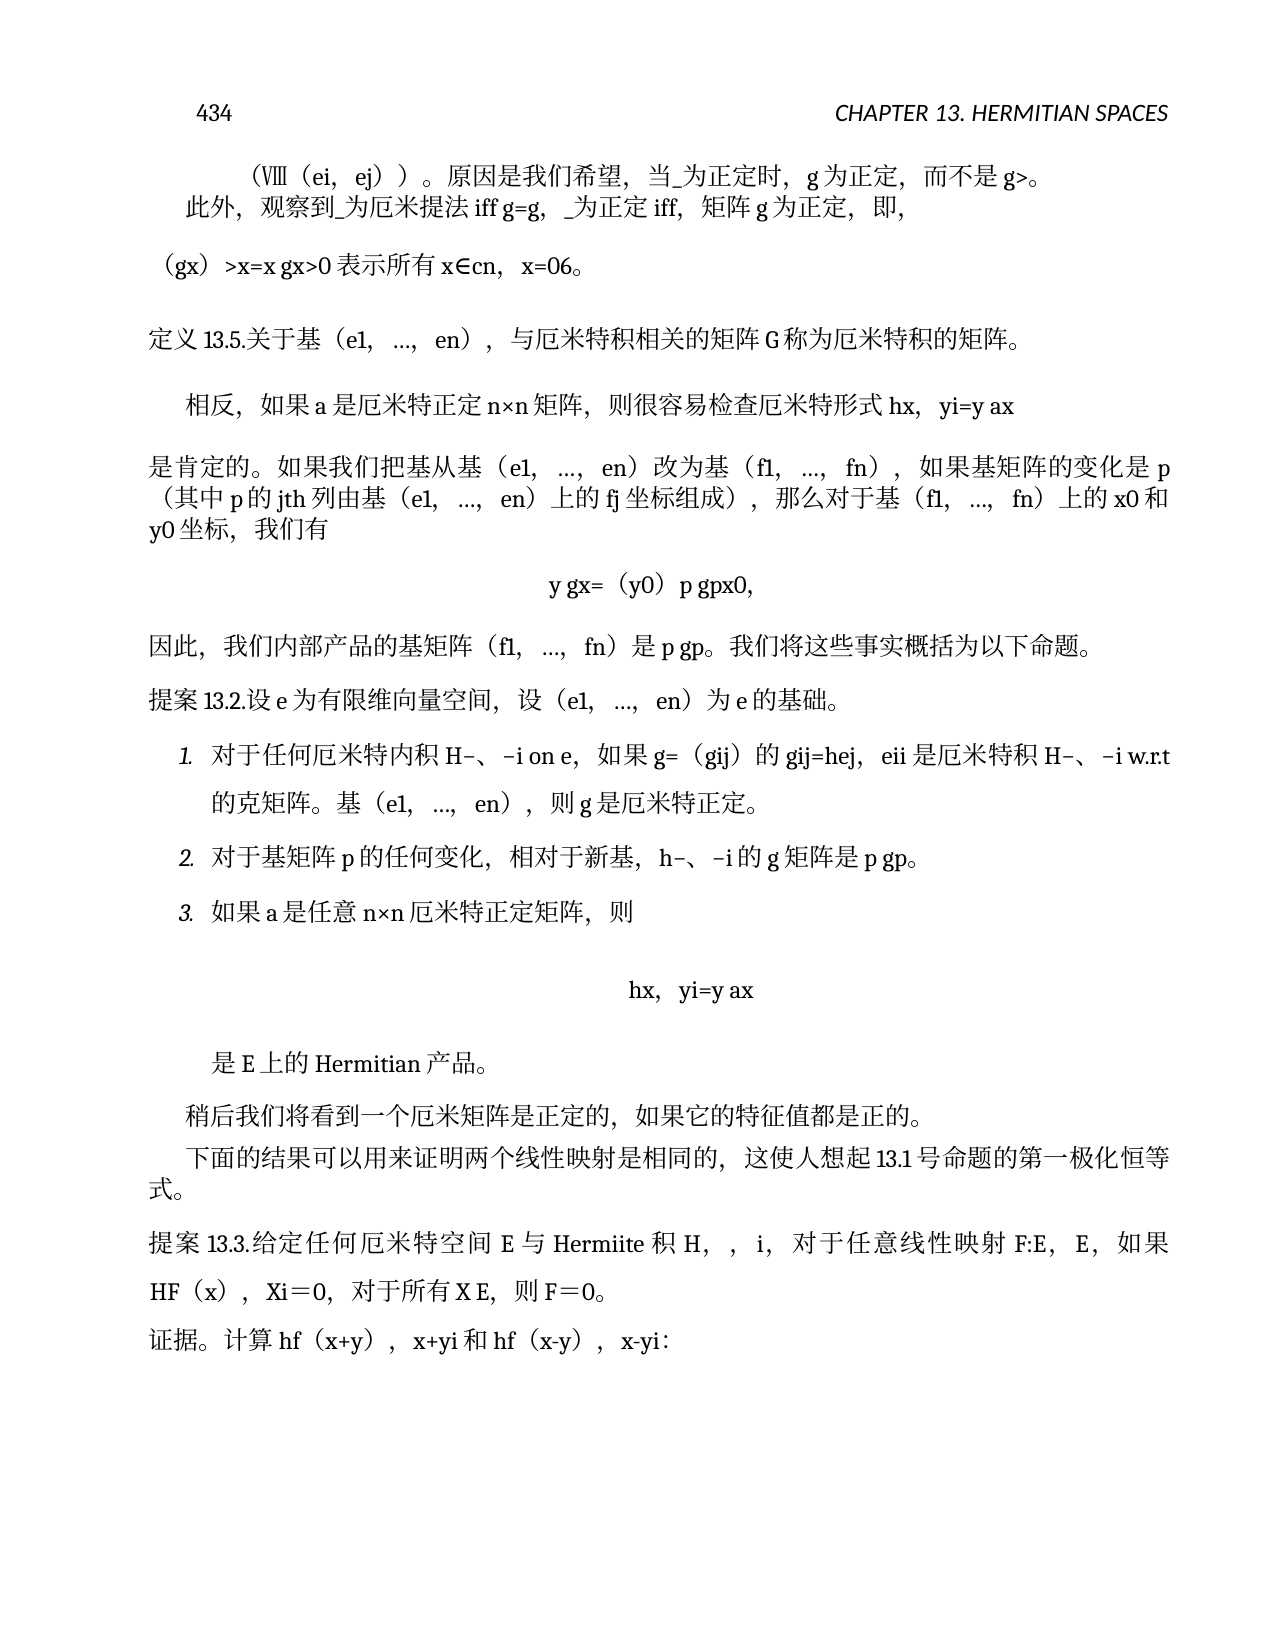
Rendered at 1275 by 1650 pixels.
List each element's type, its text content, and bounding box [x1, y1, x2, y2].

text 因此，我们内部产品的基矩阵（f1，…，fn）是p gp。我们将这些事实概括为以下命题。 [148, 633, 1170, 662]
text （Ⅷ（ei，ej））。原因是我们希望，当_为正定时，g为正定，而不是g>。 [196, 163, 1170, 192]
text （gx）>x=x gx>0表示所有x∈cn，x=06。 [150, 252, 1171, 281]
list 对于基矩阵p的任何变化，相对于新基，h−、−i的g矩阵是p gp。 [179, 843, 1171, 872]
text 是E上的Hermitian产品。 [211, 1050, 1171, 1078]
text 是肯定的。如果我们把基从基（e1，…，en）改为基（f1，…，fn），如果基矩阵的变化是p（其中p的jth列由基（e1，…，en）上的fj坐标组成），那么对于基（f1，…，fn）上的x0和y0坐标，我们有 [148, 454, 1170, 544]
text 稍后我们将看到一个厄米矩阵是正定的，如果它的特征值都是正的。 [148, 1102, 1170, 1131]
text hx，yi=y ax [248, 976, 1134, 1004]
text 相反，如果a是厄米特正定n×n矩阵，则很容易检查厄米特形式hx，yi=y ax [148, 392, 1170, 421]
list 对于任何厄米特内积H−、−i on e，如果g=（gij）的gij=hej，eii是厄米特积H−、−i w.r.t的克矩阵。基（e1，…，en），则g是厄米特正定。 [179, 742, 1171, 818]
text 下面的结果可以用来证明两个线性映射是相同的，这使人想起13.1号命题的第一极化恒等式。 [148, 1145, 1170, 1204]
list 如果a是任意n×n厄米特正定矩阵，则 [179, 899, 1171, 928]
text 定义13.5.关于基（e1，…，en），与厄米特积相关的矩阵G称为厄米特积的矩阵。 [148, 326, 1170, 354]
text 提案13.3.给定任何厄米特空间E与Hermiite积H，，i，对于任意线性映射F:E，E，如果HF（x），Xi＝0，对于所有X E，则F＝0。 [148, 1229, 1171, 1307]
text y gx=（y0）p gpx0， [248, 571, 1073, 600]
text 证据。计算hf（x+y），x+yi和hf（x-y），x-yi： [148, 1327, 1170, 1356]
text 提案13.2.设e为有限维向量空间，设（e1，…，en）为e的基础。 [148, 687, 1171, 716]
text 此外，观察到_为厄米提法iff g=g，_为正定iff，矩阵g为正定，即， [148, 194, 1170, 223]
